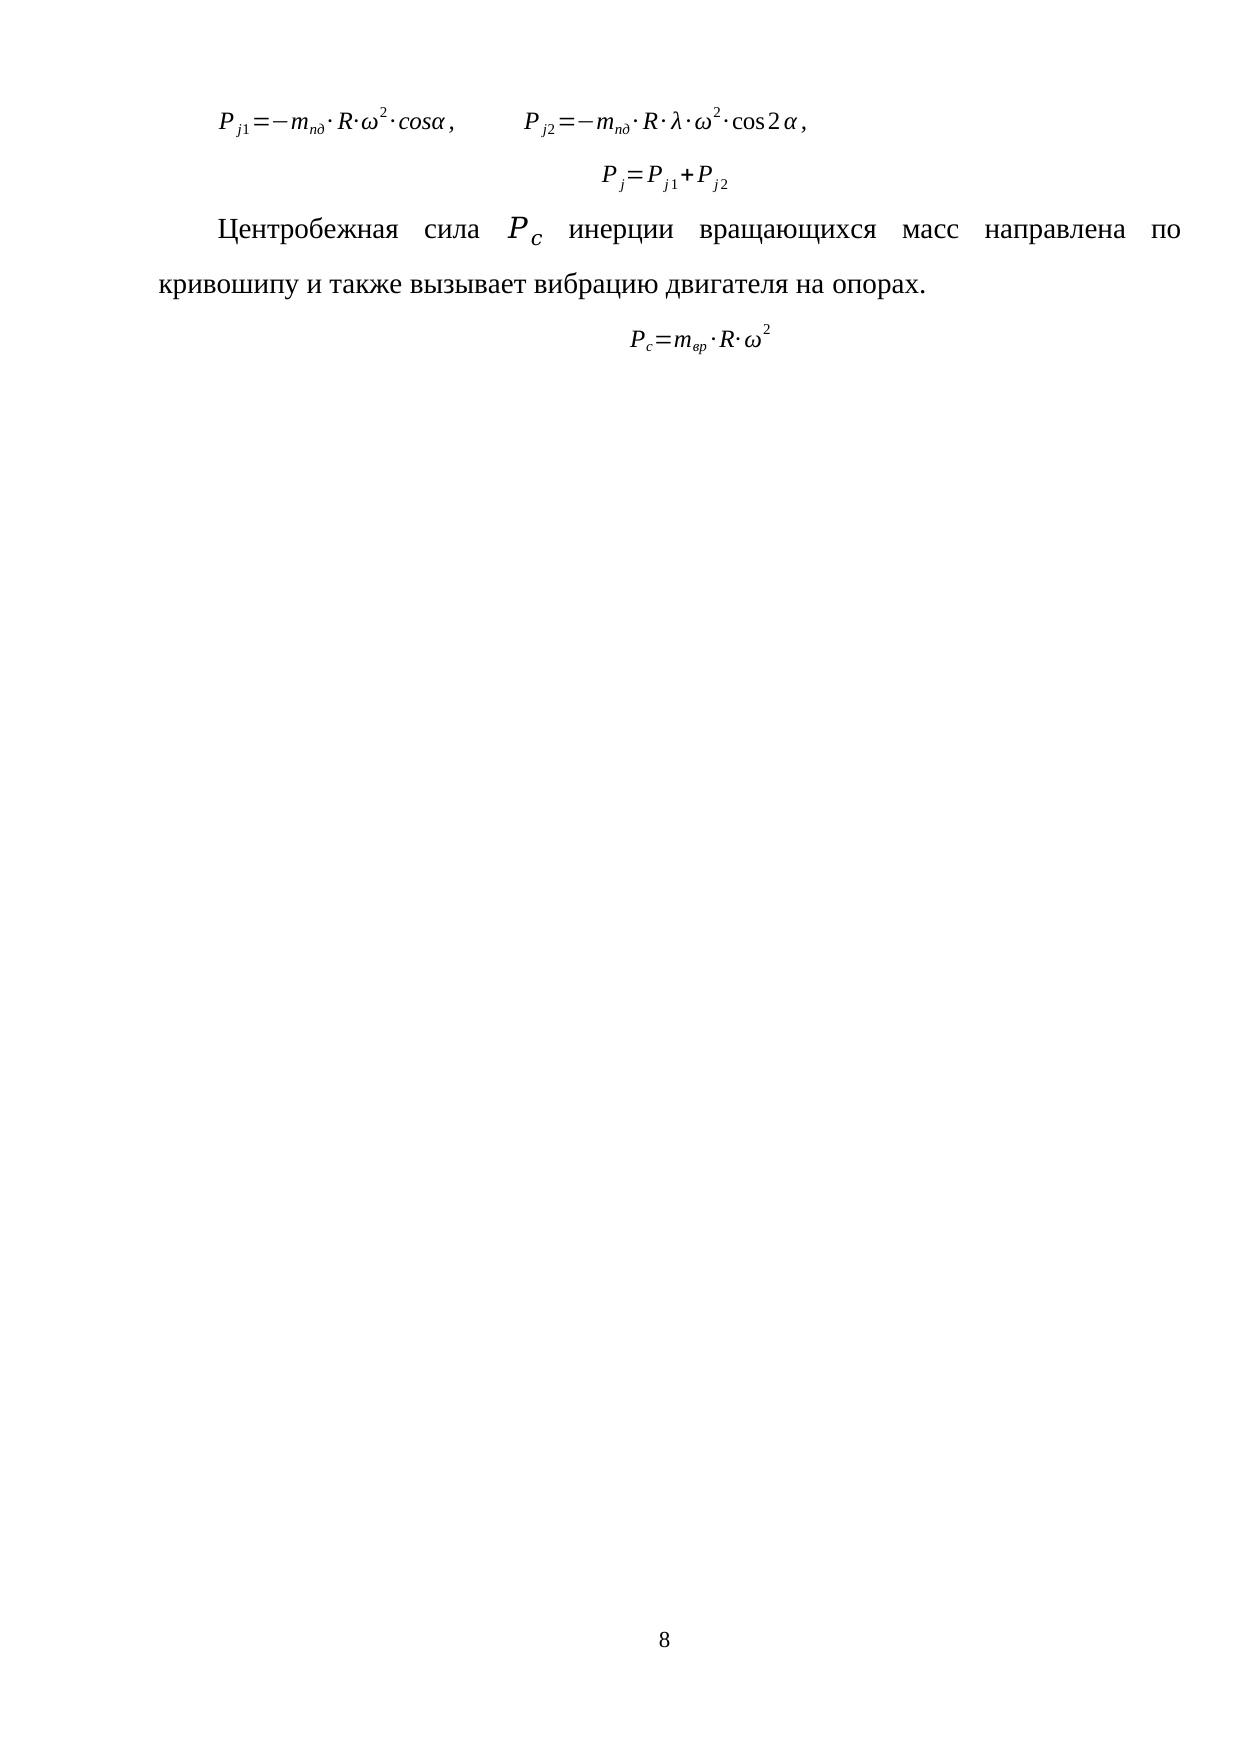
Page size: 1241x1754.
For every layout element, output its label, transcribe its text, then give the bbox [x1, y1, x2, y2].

text Центробежная сила 𝑃𝑐 инерции вращающихся масс направлена по кривошипу и также вызывает вибрацию двигателя на опорах. [158, 210, 1181, 300]
